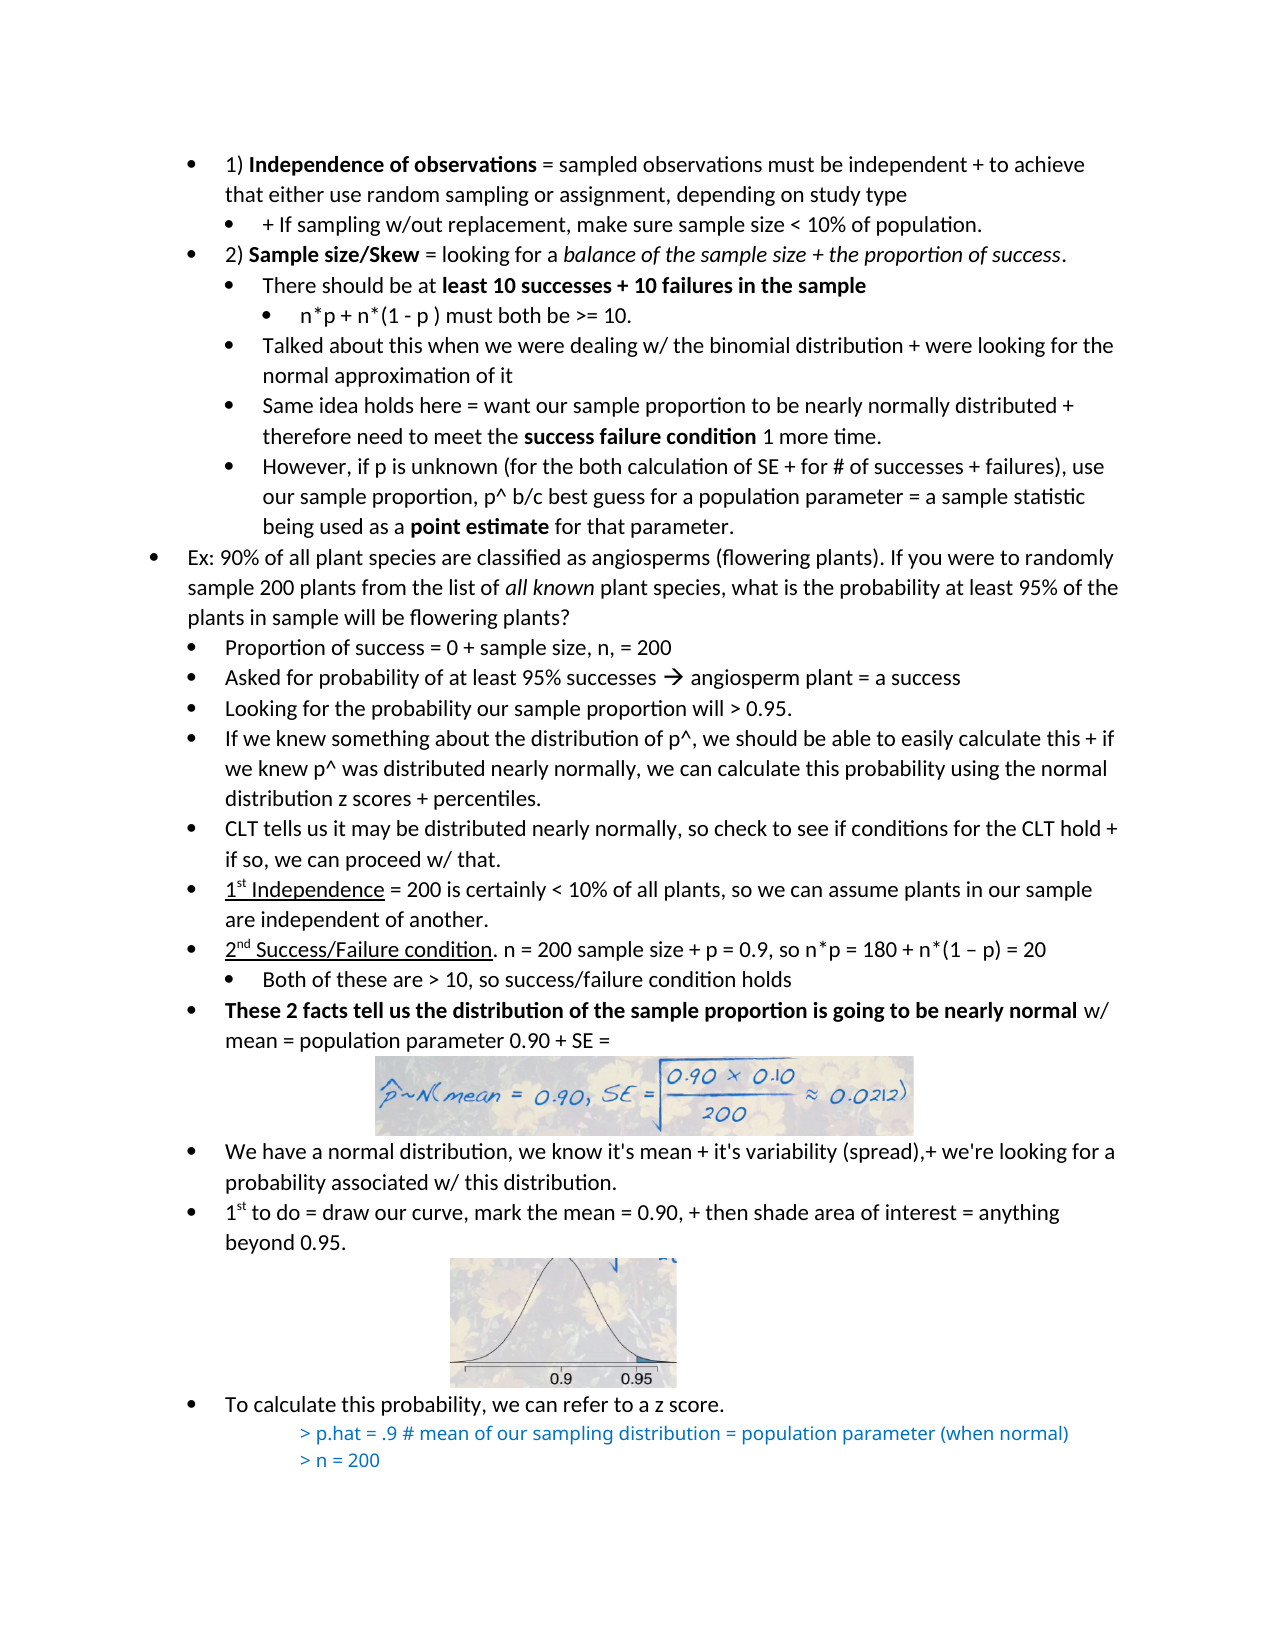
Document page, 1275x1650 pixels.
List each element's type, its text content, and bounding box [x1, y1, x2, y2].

list We have a normal distribution, we know it's mean + it's variability (spread),+ we're looking for a probability associated w/ this distribution. [187, 1137, 1125, 1196]
list However, if p is unknown (for the both calculation of SE + for # of successes + failures), use our sample proportion, p^ b/c best guess for a population parameter = a sample statistic being used as a point estimate for that parameter. [225, 452, 1125, 541]
list Proportion of success = 0 + sample size, n, = 200 [187, 633, 1125, 661]
list n*p + n*(1 - p ) must both be >= 10. [262, 301, 1125, 329]
picture [375, 1056, 914, 1136]
list CLT tells us it may be distributed nearly normally, so check to see if conditions for the CLT hold + if so, we can proceed w/ that. [187, 814, 1125, 873]
list Ex: 90% of all plant species are classified as angiosperms (flowering plants). If you were to randomly sample 200 plants from the list of all known plant species, what is the probability at least 95% of the plants in sample will be flowering plants? [150, 543, 1125, 631]
list + If sampling w/out replacement, make sure sample size < 10% of population. [225, 210, 1125, 238]
list Same idea holds here = want our sample proportion to be nearly normally distributed + therefore need to meet the success failure condition 1 more time. [225, 392, 1125, 450]
picture [450, 1258, 677, 1388]
list Looking for the probability our sample proportion will > 0.95. [187, 694, 1125, 722]
list Both of these are > 10, so success/failure condition holds [225, 966, 1125, 994]
list These 2 facts tell us the distribution of the sample proportion is going to be nearly normal w/ mean = population parameter 0.90 + SE = [187, 996, 1125, 1054]
list > p.hat = .9 # mean of our sampling distribution = population parameter (when normal) [300, 1420, 1125, 1446]
list Talked about this when we were dealing w/ the binomial distribution + were looking for the normal approximation of it [225, 331, 1125, 389]
list 1st Independence = 200 is certainly < 10% of all plants, so we can assume plants in our sample are independent of another. [187, 875, 1125, 933]
list If we knew something about the distribution of p^, we should be able to easily calculate this + if we knew p^ was distributed nearly normally, we can calculate this probability using the normal distribution z scores + percentiles. [187, 724, 1125, 812]
list To calculate this probability, we can refer to a z score. [187, 1390, 1125, 1418]
list 2) Sample size/Skew = looking for a balance of the sample size + the proportion of success. [187, 241, 1125, 269]
list 1) Independence of observations = sampled observations must be independent + to achieve that either use random sampling or assignment, depending on study type [187, 150, 1125, 208]
list Asked for probability of at least 95% successes angiosperm plant = a success [187, 663, 1125, 692]
list 1st to do = draw our curve, mark the mean = 0.90, + then shade area of interest = anything beyond 0.95. [187, 1198, 1125, 1256]
list > n = 200 [300, 1448, 1125, 1473]
list 2nd Success/Failure condition. n = 200 sample size + p = 0.9, so n*p = 180 + n*(1 – p) = 20 [187, 935, 1125, 963]
list There should be at least 10 successes + 10 failures in the sample [225, 271, 1125, 299]
